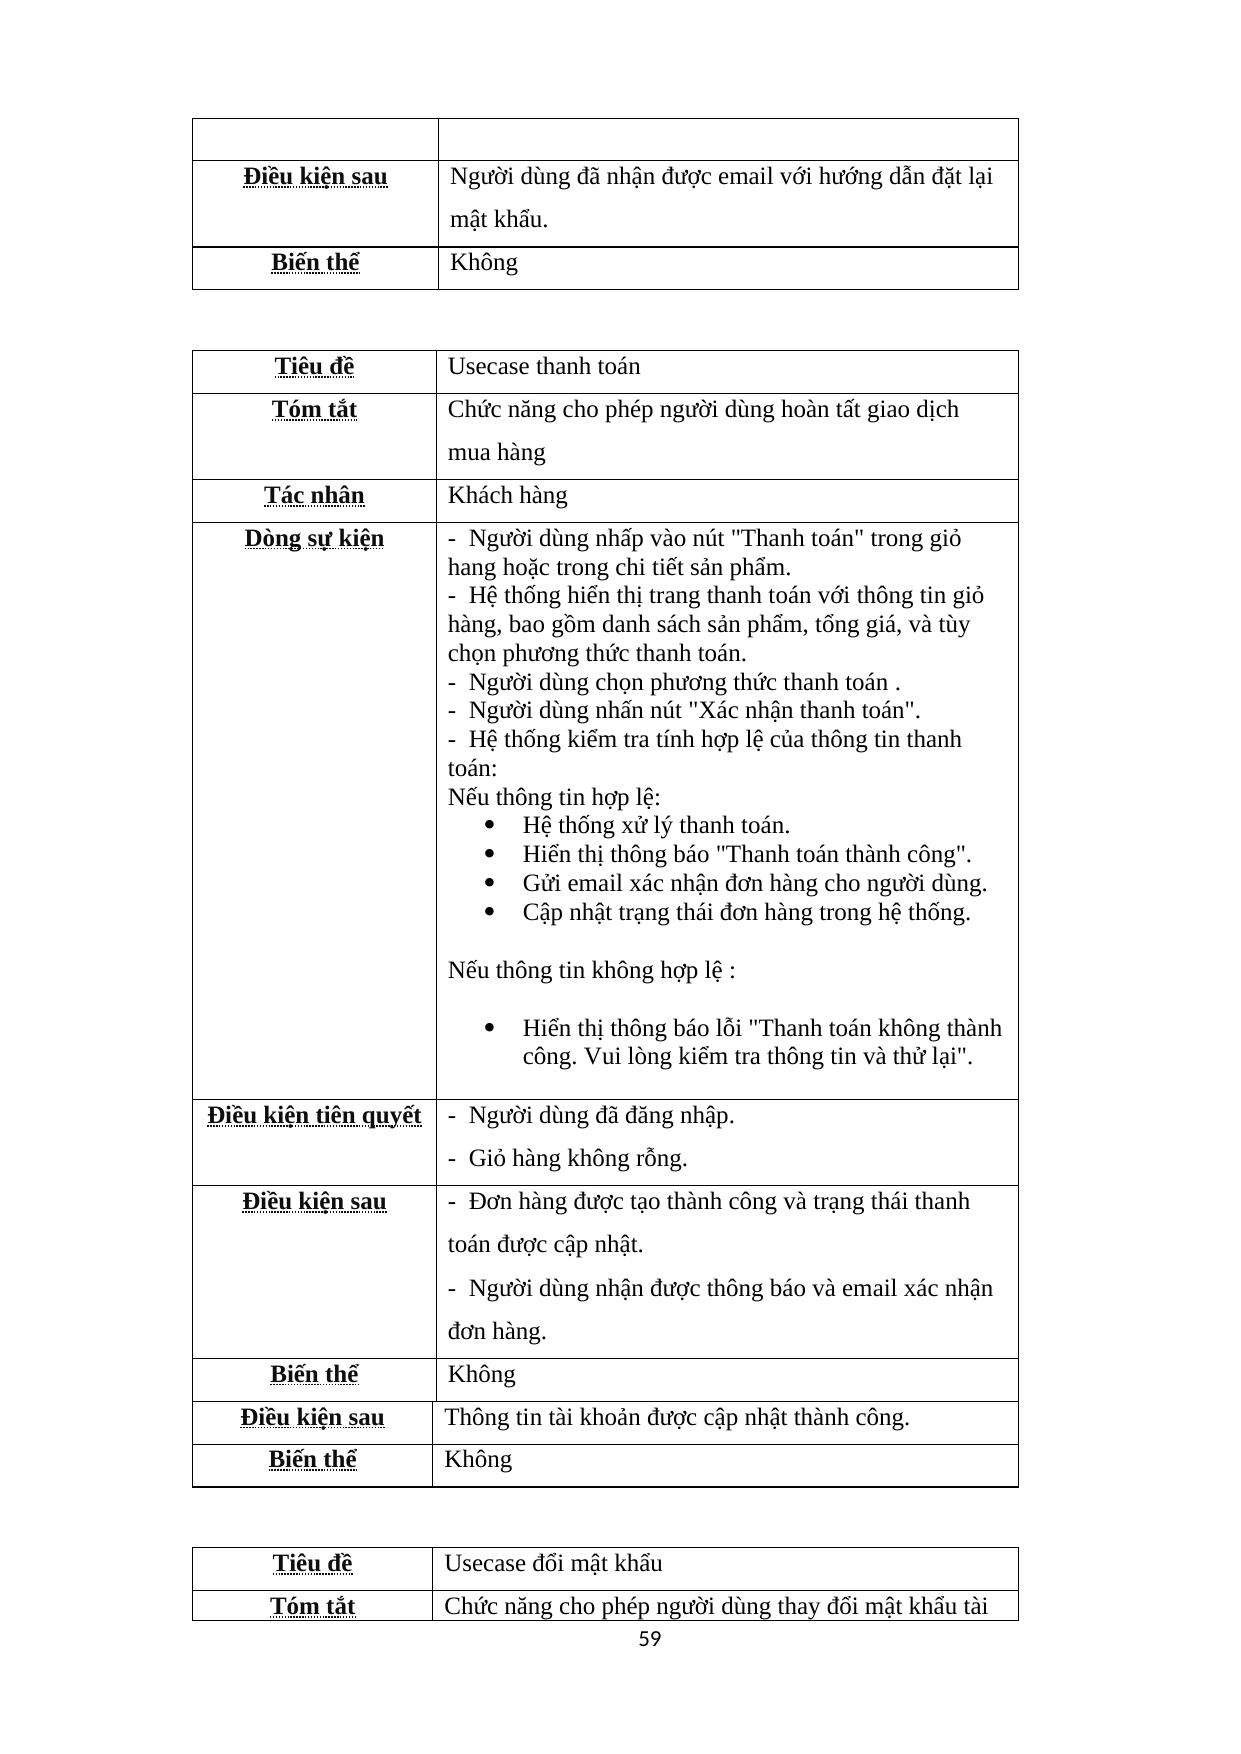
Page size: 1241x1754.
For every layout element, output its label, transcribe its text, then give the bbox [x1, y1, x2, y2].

table_header Usecase đổi mật khẩu [433, 1548, 1018, 1590]
table_cell Điều kiện sau [193, 161, 438, 246]
table_cell Tác nhân [193, 480, 436, 522]
table_header Usecase thanh toán [437, 351, 1018, 393]
table_cell Biến thể [193, 1445, 432, 1486]
table_cell Chức năng cho phép người dùng hoàn tất giao dịch mua hàng [437, 394, 1018, 479]
table_cell Tóm tắt [193, 394, 436, 479]
table_cell Biến thể [193, 248, 438, 289]
table_cell Không [437, 1359, 1018, 1401]
table_cell Điều kiện tiên quyết [193, 1100, 436, 1185]
table_cell Thông tin tài khoản được cập nhật thành công. [433, 1402, 1018, 1443]
table_cell Không [439, 248, 1018, 289]
table_cell - Người dùng nhấp vào nút "Thanh toán" trong giỏ hang hoặc trong chi tiết sản phẩm. - Hệ thống hiển thị trang thanh toán với thông tin giỏ hàng, bao gồm danh sách sản phẩm, tổng giá, và tùy chọn phương thức thanh toán. - Người dùng chọn phương thức thanh toán . - Người dùng nhấn nút "Xác nhận thanh toán". - Hệ thống kiểm tra tính hợp lệ của thông tin thanh toán: Nếu thông tin hợp lệ: Hệ thống xử lý thanh toán. Hiển thị thông báo "Thanh toán thành công". Gửi email xác nhận đơn hàng cho người dùng. Cập nhật trạng thái đơn hàng trong hệ thống. Nếu thông tin không hợp lệ : Hiển thị thông báo lỗi "Thanh toán không thành công. Vui lòng kiểm tra thông tin và thử lại". [437, 523, 1018, 1099]
table_header Tiêu đề [193, 1548, 432, 1590]
table_cell - Đơn hàng được tạo thành công và trạng thái thanh toán được cập nhật. - Người dùng nhận được thông báo và email xác nhận đơn hàng. [437, 1186, 1018, 1358]
table_cell Điều kiện sau [193, 1402, 432, 1443]
table_cell Người dùng đã nhận được email với hướng dẫn đặt lại mật khẩu. [439, 161, 1018, 246]
table_cell Điều kiện sau [193, 1186, 436, 1358]
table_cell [193, 119, 438, 160]
table_cell Dòng sự kiện [193, 523, 436, 1099]
table_cell Tóm tắt [193, 1591, 432, 1620]
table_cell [433, 1591, 1018, 1620]
table_cell Khách hàng [437, 480, 1018, 522]
table_cell Không [433, 1445, 1018, 1486]
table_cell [439, 119, 1018, 160]
table_cell Biến thể [193, 1359, 436, 1401]
table_cell - Người dùng đã đăng nhập. - Giỏ hàng không rỗng. [437, 1100, 1018, 1185]
table_header Tiêu đề [193, 351, 436, 393]
